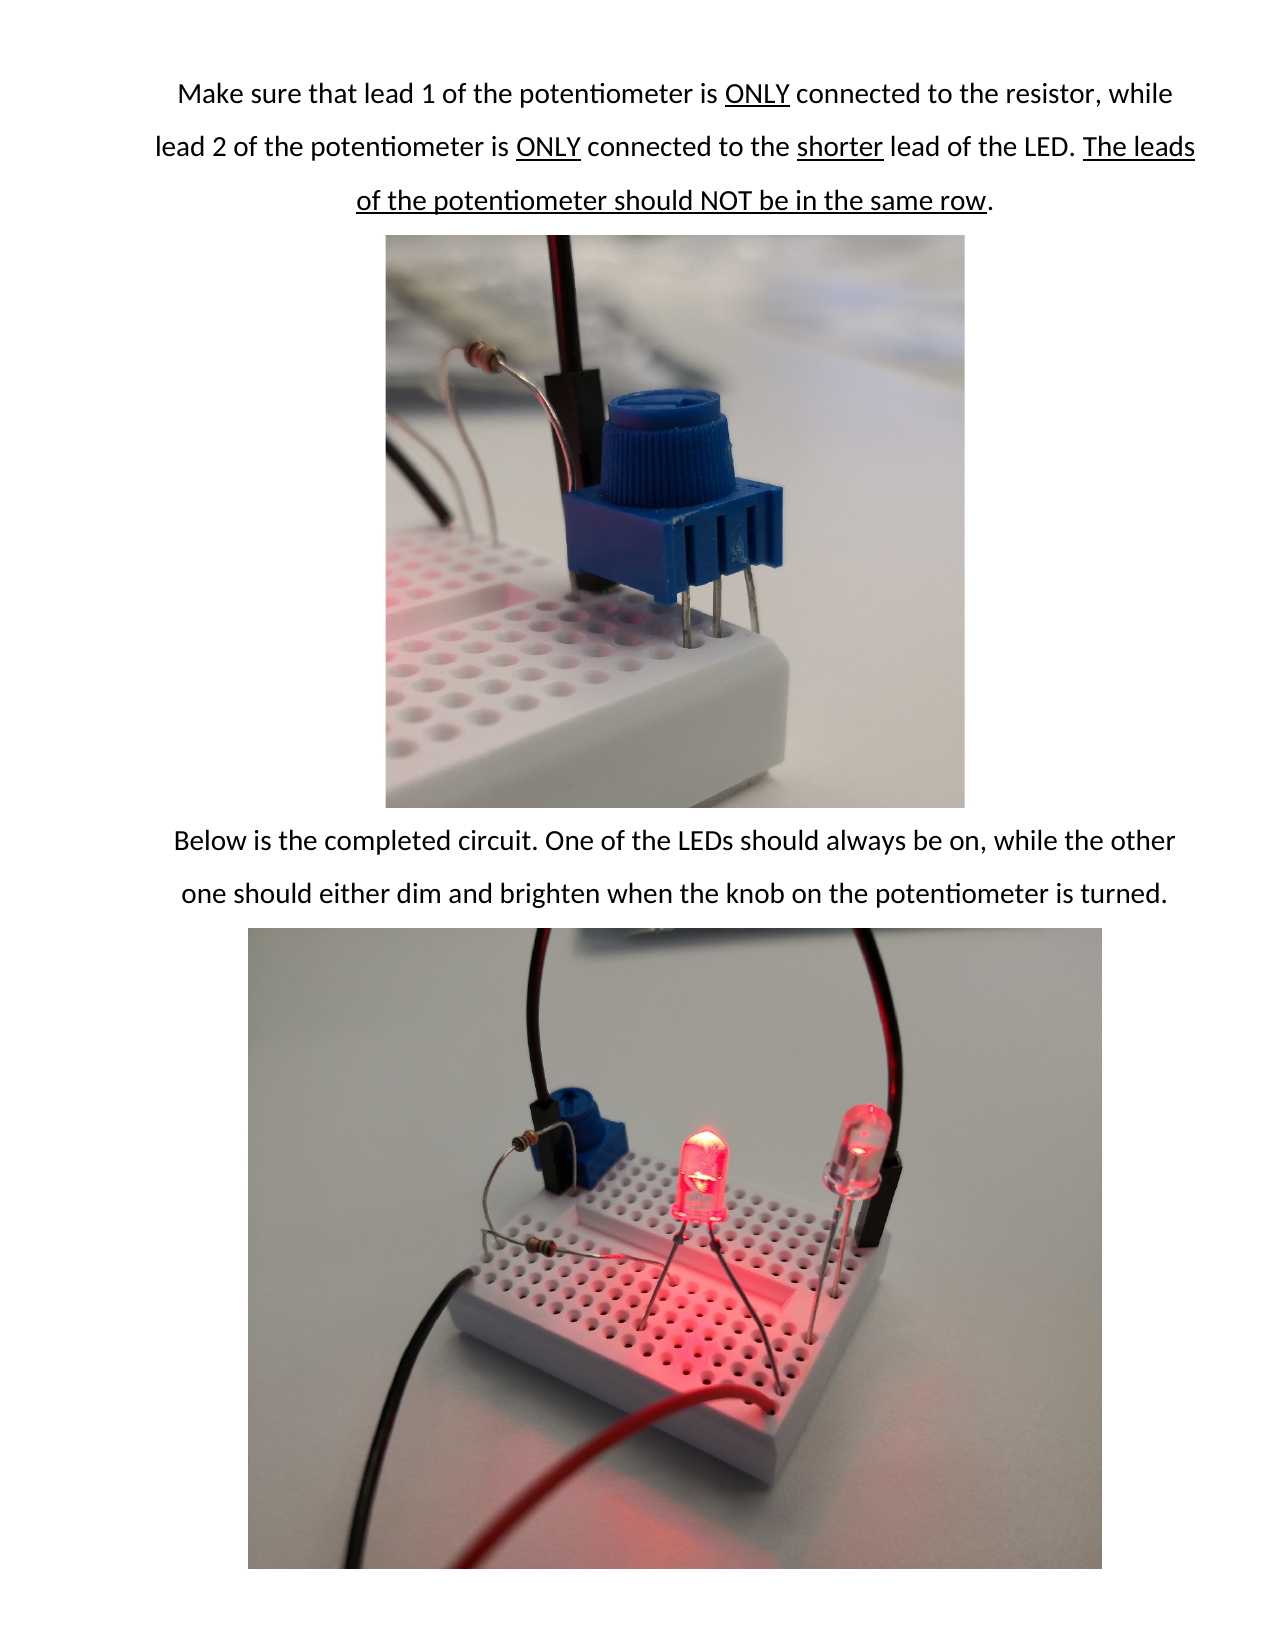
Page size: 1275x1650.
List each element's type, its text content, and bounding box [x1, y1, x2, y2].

list Make sure that lead 1 of the potentiometer is ONLY connected to the resistor, while lead 2 of the potentiometer is ONLY connected to the shorter lead of the LED. The leads of the potentiometer should NOT be in the same row. [150, 75, 1200, 217]
list Below is the completed circuit. One of the LEDs should always be on, while the other one should either dim and brighten when the knob on the potentiometer is turned. [150, 822, 1200, 911]
picture [385, 235, 965, 808]
picture [248, 928, 1102, 1569]
